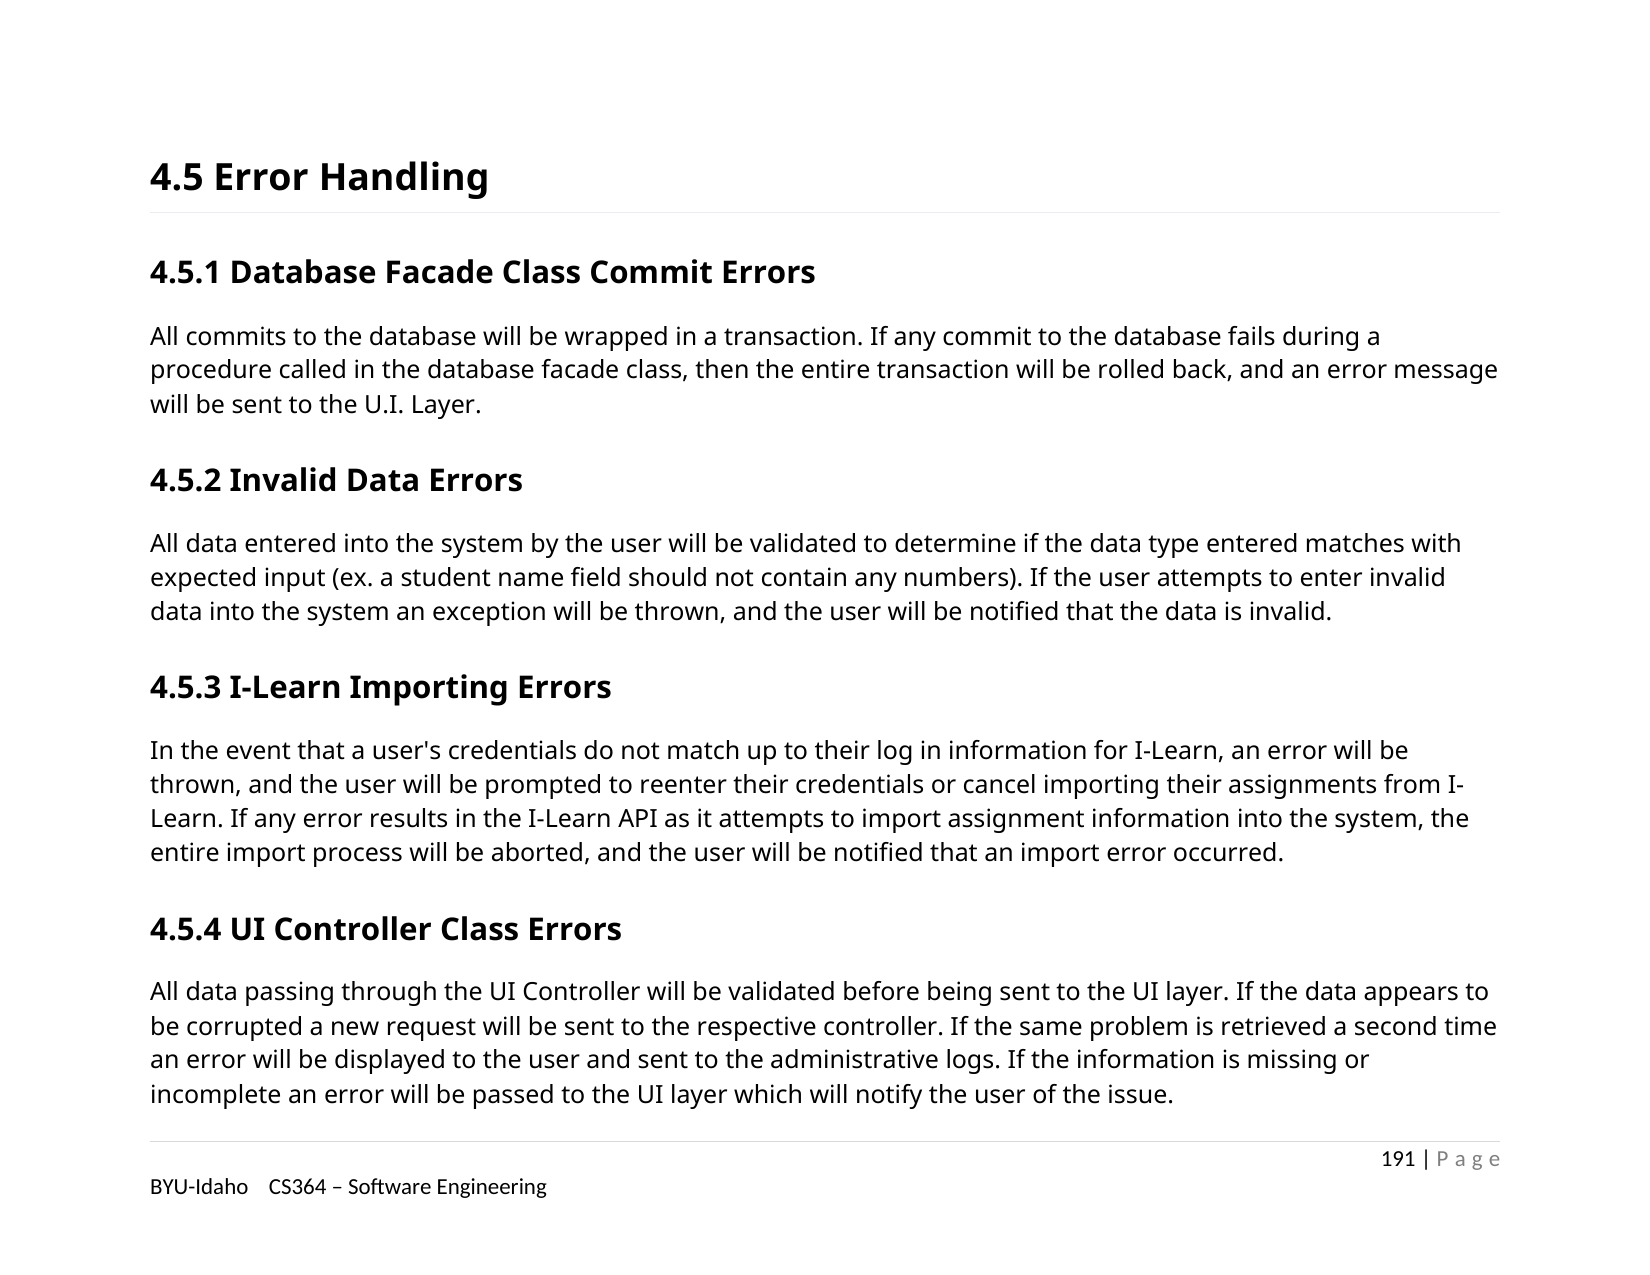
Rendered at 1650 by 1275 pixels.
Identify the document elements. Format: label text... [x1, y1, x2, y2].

subtitle 4.5.3 I-Learn Importing Errors [150, 665, 1500, 708]
subtitle 4.5 Error Handling [150, 150, 1500, 212]
text All commits to the database will be wrapped in a transaction. If any commit to the database fails during a procedure called in the database facade class, then the entire transaction will be rolled back, and an error message will be sent to the U.I. Layer. [150, 318, 1500, 420]
subtitle 4.5.4 UI Controller Class Errors [150, 906, 1500, 949]
text All data entered into the system by the user will be validated to determine if the data type entered matches with expected input (ex. a student name field should not contain any numbers). If the user attempts to enter invalid data into the system an exception will be thrown, and the user will be notified that the data is invalid. [150, 525, 1500, 628]
subtitle 4.5.1 Database Facade Class Commit Errors [150, 251, 1500, 293]
text All data passing through the UI Controller will be validated before being sent to the UI layer. If the data appears to be corrupted a new request will be sent to the respective controller. If the same problem is retrieved a second time an error will be displayed to the user and sent to the administrative logs. If the information is missing or incomplete an error will be passed to the UI layer which will notify the user of the issue. [150, 974, 1500, 1110]
text In the event that a user's credentials do not match up to their log in information for I-Learn, an error will be thrown, and the user will be prompted to reenter their credentials or cancel importing their assignments from I-Learn. If any error results in the I-Learn API as it attempts to import assignment information into the system, the entire import process will be aborted, and the user will be notified that an import error occurred. [150, 733, 1500, 869]
subtitle 4.5.2 Invalid Data Errors [150, 458, 1500, 500]
